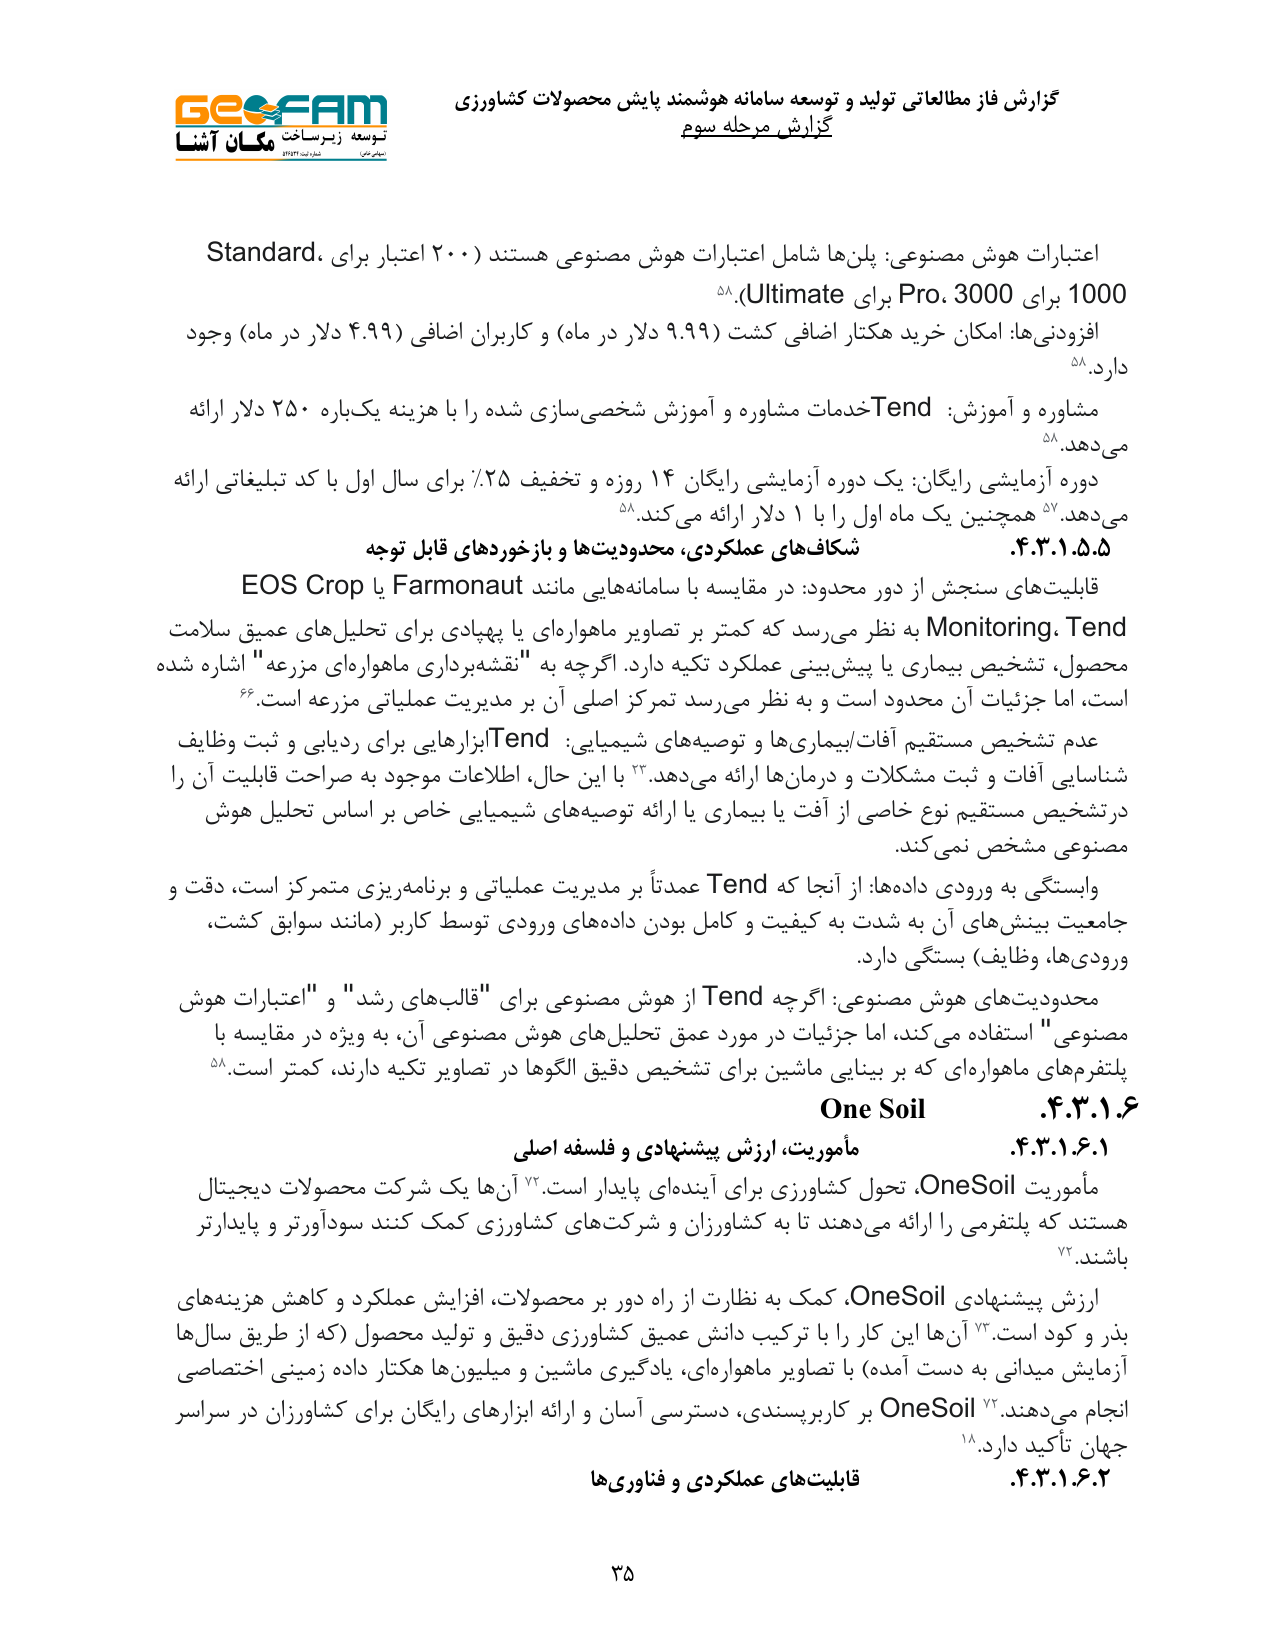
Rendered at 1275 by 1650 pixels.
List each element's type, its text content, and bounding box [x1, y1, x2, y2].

text محدودیت‌های هوش مصنوعی: اگرچه Tend از هوش مصنوعی برای "قالب‌های رشد" و "اعتبارات هوش مصنوعی" استفاده می‌کند، اما جزئیات در مورد عمق تحلیل‌های هوش مصنوعی آن، به ویژه در مقایسه با پلتفرم‌های ماهواره‌ای که بر بینایی ماشین برای تشخیص دقیق الگوها در تصاویر تکیه دارند، کمتر است.58 [148, 980, 1127, 1085]
text وابستگی به ورودی داده‌ها: از آنجا که Tend عمدتاً بر مدیریت عملیاتی و برنامه‌ریزی متمرکز است، دقت و جامعیت بینش‌های آن به شدت به کیفیت و کامل بودن داده‌های ورودی توسط کاربر (مانند سوابق کشت، ورودی‌ها، وظایف) بستگی دارد. [148, 868, 1127, 974]
text دوره آزمایشی رایگان: یک دوره آزمایشی رایگان 14 روزه و تخفیف 25% برای سال اول با کد تبلیغاتی ارائه می‌دهد.57 همچنین یک ماه اول را با 1 دلار ارائه می‌کند.58 [148, 467, 1127, 531]
text قابلیت‌های سنجش از دور محدود: در مقایسه با سامانه‌هایی مانند Farmonaut یا EOS Crop Monitoring، Tend به نظر می‌رسد که کمتر بر تصاویر ماهواره‌ای یا پهپادی برای تحلیل‌های عمیق سلامت محصول، تشخیص بیماری یا پیش‌بینی عملکرد تکیه دارد. اگرچه به "نقشه‌برداری ماهواره‌ای مزرعه" اشاره شده است، اما جزئیات آن محدود است و به نظر می‌رسد تمرکز اصلی آن بر مدیریت عملیاتی مزرعه است.66 [148, 569, 1127, 716]
text ارزش پیشنهادی OneSoil، کمک به نظارت از راه دور بر محصولات، افزایش عملکرد و کاهش هزینه‌های بذر و کود است.73 آن‌ها این کار را با ترکیب دانش عمیق کشاورزی دقیق و تولید محصول (که از طریق سال‌ها آزمایش میدانی به دست آمده) با تصاویر ماهواره‌ای، یادگیری ماشین و میلیون‌ها هکتار داده زمینی اختصاصی انجام می‌دهند.72 OneSoil بر کاربرپسندی، دسترسی آسان و ارائه ابزارهای رایگان برای کشاورزان در سراسر جهان تأکید دارد.18 [148, 1280, 1127, 1462]
text مأموریت OneSoil، تحول کشاورزی برای آینده‌ای پایدار است.72 آن‌ها یک شرکت محصولات دیجیتال هستند که پلتفرمی را ارائه می‌دهند تا به کشاورزان و شرکت‌های کشاورزی کمک کنند سودآورتر و پایدارتر باشند.72 [148, 1169, 1127, 1274]
text اعتبارات هوش مصنوعی: پلن‌ها شامل اعتبارات هوش مصنوعی هستند (200 اعتبار برای Standard، 1000 برای Pro، 3000 برای Ultimate).58 [148, 236, 1127, 313]
text مشاوره و آموزش: Tendخدمات مشاوره و آموزش شخصی‌سازی شده را با هزینه یک‌باره 250 دلار ارائه می‌دهد.58 [148, 391, 1127, 461]
subtitle شکاف‌های عملکردی، محدودیت‌ها و بازخوردهای قابل توجه [148, 537, 1009, 564]
subtitle One Soil [148, 1091, 1038, 1129]
text عدم تشخیص مستقیم آفات/بیماری‌ها و توصیه‌های شیمیایی: Tendابزارهایی برای ردیابی و ثبت وظایف شناسایی آفات و ثبت مشکلات و درمان‌ها ارائه می‌دهد.23 با این حال، اطلاعات موجود به صراحت قابلیت آن را درتشخیص مستقیم نوع خاصی از آفت یا بیماری یا ارائه توصیه‌های شیمیایی خاص بر اساس تحلیل هوش مصنوعی مشخص نمی‌کند. [148, 722, 1127, 863]
text افزودنی‌ها: امکان خرید هکتار اضافی کشت (9.99 دلار در ماه) و کاربران اضافی (4.99 دلار در ماه) وجود دارد.58 [148, 321, 1127, 385]
picture [174, 89, 389, 168]
subtitle مأموریت، ارزش پیشنهادی و فلسفه اصلی [148, 1137, 1009, 1164]
subtitle قابلیت‌های عملکردی و فناوری‌ها [148, 1468, 1009, 1495]
